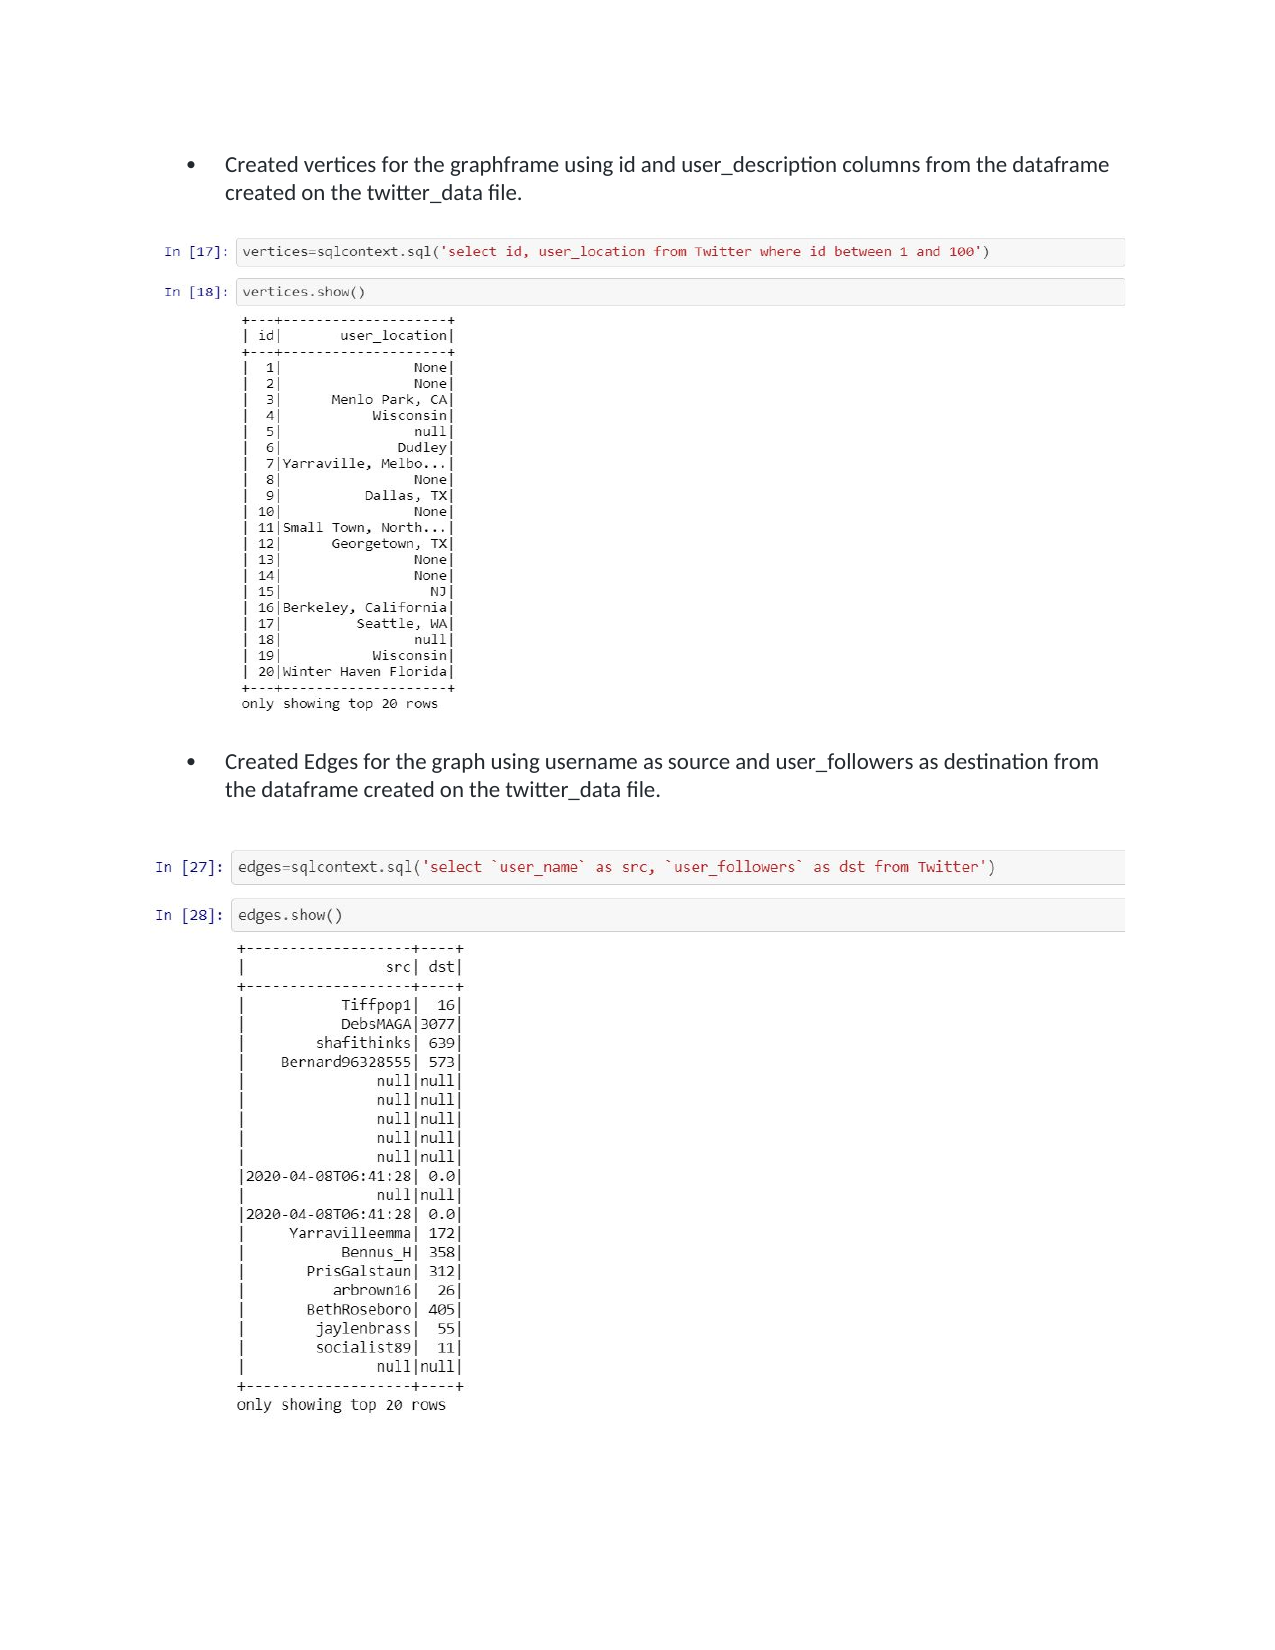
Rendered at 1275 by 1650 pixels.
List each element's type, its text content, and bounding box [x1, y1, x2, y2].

picture [150, 832, 1125, 1430]
list Created Edges for the graph using username as source and user_followers as destination from the dataframe created on the twitter_data file. [187, 747, 1125, 803]
picture [150, 235, 1125, 718]
list Created vertices for the graphframe using id and user_description columns from the dataframe created on the twitter_data file. [187, 150, 1125, 206]
